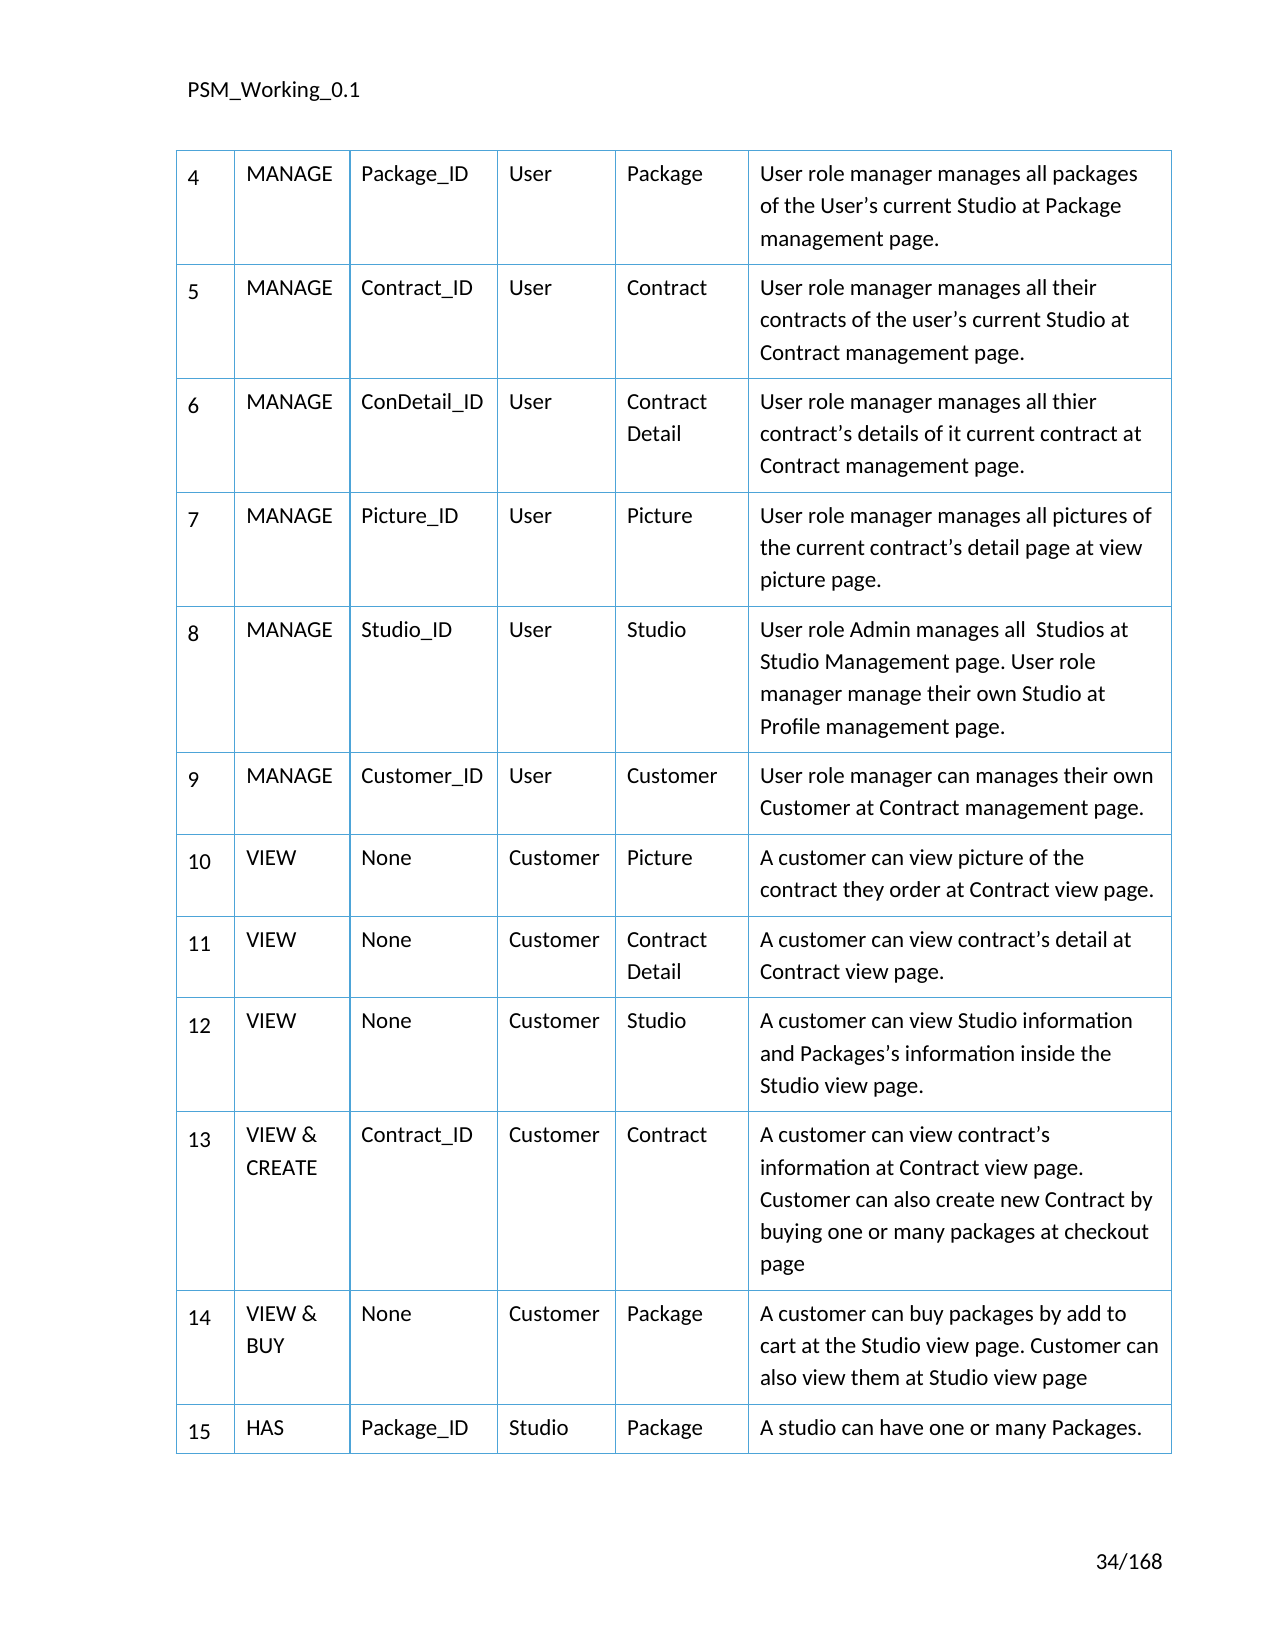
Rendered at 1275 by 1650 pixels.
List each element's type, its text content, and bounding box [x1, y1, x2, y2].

table_cell Picture [616, 493, 748, 606]
table_cell Package [616, 1405, 748, 1453]
table_cell Package [616, 151, 748, 264]
table_cell [177, 607, 234, 752]
table_cell User role manager manages all pictures of the current contract’s detail page at view picture page. [749, 493, 1171, 606]
table_cell Contract Detail [616, 379, 748, 492]
table_cell ConDetail_ID [351, 379, 497, 492]
table_cell VIEW [235, 835, 349, 916]
table_cell Customer [616, 753, 748, 834]
table_cell None [351, 1291, 497, 1403]
table_cell User [498, 379, 615, 492]
table_cell A customer can view contract’s detail at Contract view page. [749, 917, 1171, 997]
table_cell Customer [498, 998, 615, 1111]
table_cell None [351, 998, 497, 1111]
table_cell User role manager manages all their contracts of the user’s current Studio at Contract management page. [749, 265, 1171, 378]
table_cell Contract [616, 265, 748, 378]
table_cell User role manager manages all thier contract’s details of it current contract at Contract management page. [749, 379, 1171, 492]
table_cell Studio_ID [351, 607, 497, 752]
table_cell VIEW & BUY [235, 1291, 349, 1403]
table_cell HAS [235, 1405, 349, 1453]
table_cell Contract_ID [351, 1112, 497, 1289]
table_cell User [498, 607, 615, 752]
table_cell [177, 753, 234, 834]
table_cell [177, 1291, 234, 1403]
table_cell Customer [498, 1291, 615, 1403]
table_cell A customer can view Studio information and Packages’s information inside the Studio view page. [749, 998, 1171, 1111]
table_cell User [498, 151, 615, 264]
table_cell [177, 917, 234, 997]
table_cell Contract Detail [616, 917, 748, 997]
table_cell Contract [616, 1112, 748, 1289]
table_cell [177, 265, 234, 378]
table_cell [177, 1112, 234, 1289]
table_cell Studio [616, 607, 748, 752]
table_cell [177, 151, 234, 264]
table_cell [177, 998, 234, 1111]
table_cell User [498, 265, 615, 378]
table_cell Customer [498, 917, 615, 997]
table_cell User role manager manages all packages of the User’s current Studio at Package management page. [749, 151, 1171, 264]
table_cell User [498, 753, 615, 834]
table_cell Picture [616, 835, 748, 916]
table_cell [177, 835, 234, 916]
table_cell Studio [498, 1405, 615, 1453]
table_cell VIEW [235, 917, 349, 997]
table_cell VIEW & CREATE [235, 1112, 349, 1289]
table_cell A customer can view picture of the contract they order at Contract view page. [749, 835, 1171, 916]
table_cell User role manager can manages their own Customer at Contract management page. [749, 753, 1171, 834]
table_cell A customer can buy packages by add to cart at the Studio view page. Customer can also view them at Studio view page [749, 1291, 1171, 1403]
table_cell MANAGE [235, 265, 349, 378]
table_cell MANAGE [235, 379, 349, 492]
table_cell User role Admin manages all Studios at Studio Management page. User role manager manage their own Studio at Profile management page. [749, 607, 1171, 752]
table_cell Customer_ID [351, 753, 497, 834]
table_cell [177, 493, 234, 606]
table_cell [177, 1405, 234, 1453]
table_cell A studio can have one or many Packages. [749, 1405, 1171, 1453]
table_cell Studio [616, 998, 748, 1111]
table_cell Picture_ID [351, 493, 497, 606]
table_cell Customer [498, 1112, 615, 1289]
table_cell None [351, 917, 497, 997]
table_cell Package_ID [351, 151, 497, 264]
table_cell Customer [498, 835, 615, 916]
table_cell Package_ID [351, 1405, 497, 1453]
table_cell [177, 379, 234, 492]
table_cell MANAGE [235, 493, 349, 606]
table_cell Contract_ID [351, 265, 497, 378]
table_cell User [498, 493, 615, 606]
table_cell None [351, 835, 497, 916]
table_cell A customer can view contract’s information at Contract view page. Customer can also create new Contract by buying one or many packages at checkout page [749, 1112, 1171, 1289]
table_cell MANAGE [235, 753, 349, 834]
table_cell MANAGE [235, 151, 349, 264]
table_cell Package [616, 1291, 748, 1403]
table_cell VIEW [235, 998, 349, 1111]
table_cell MANAGE [235, 607, 349, 752]
